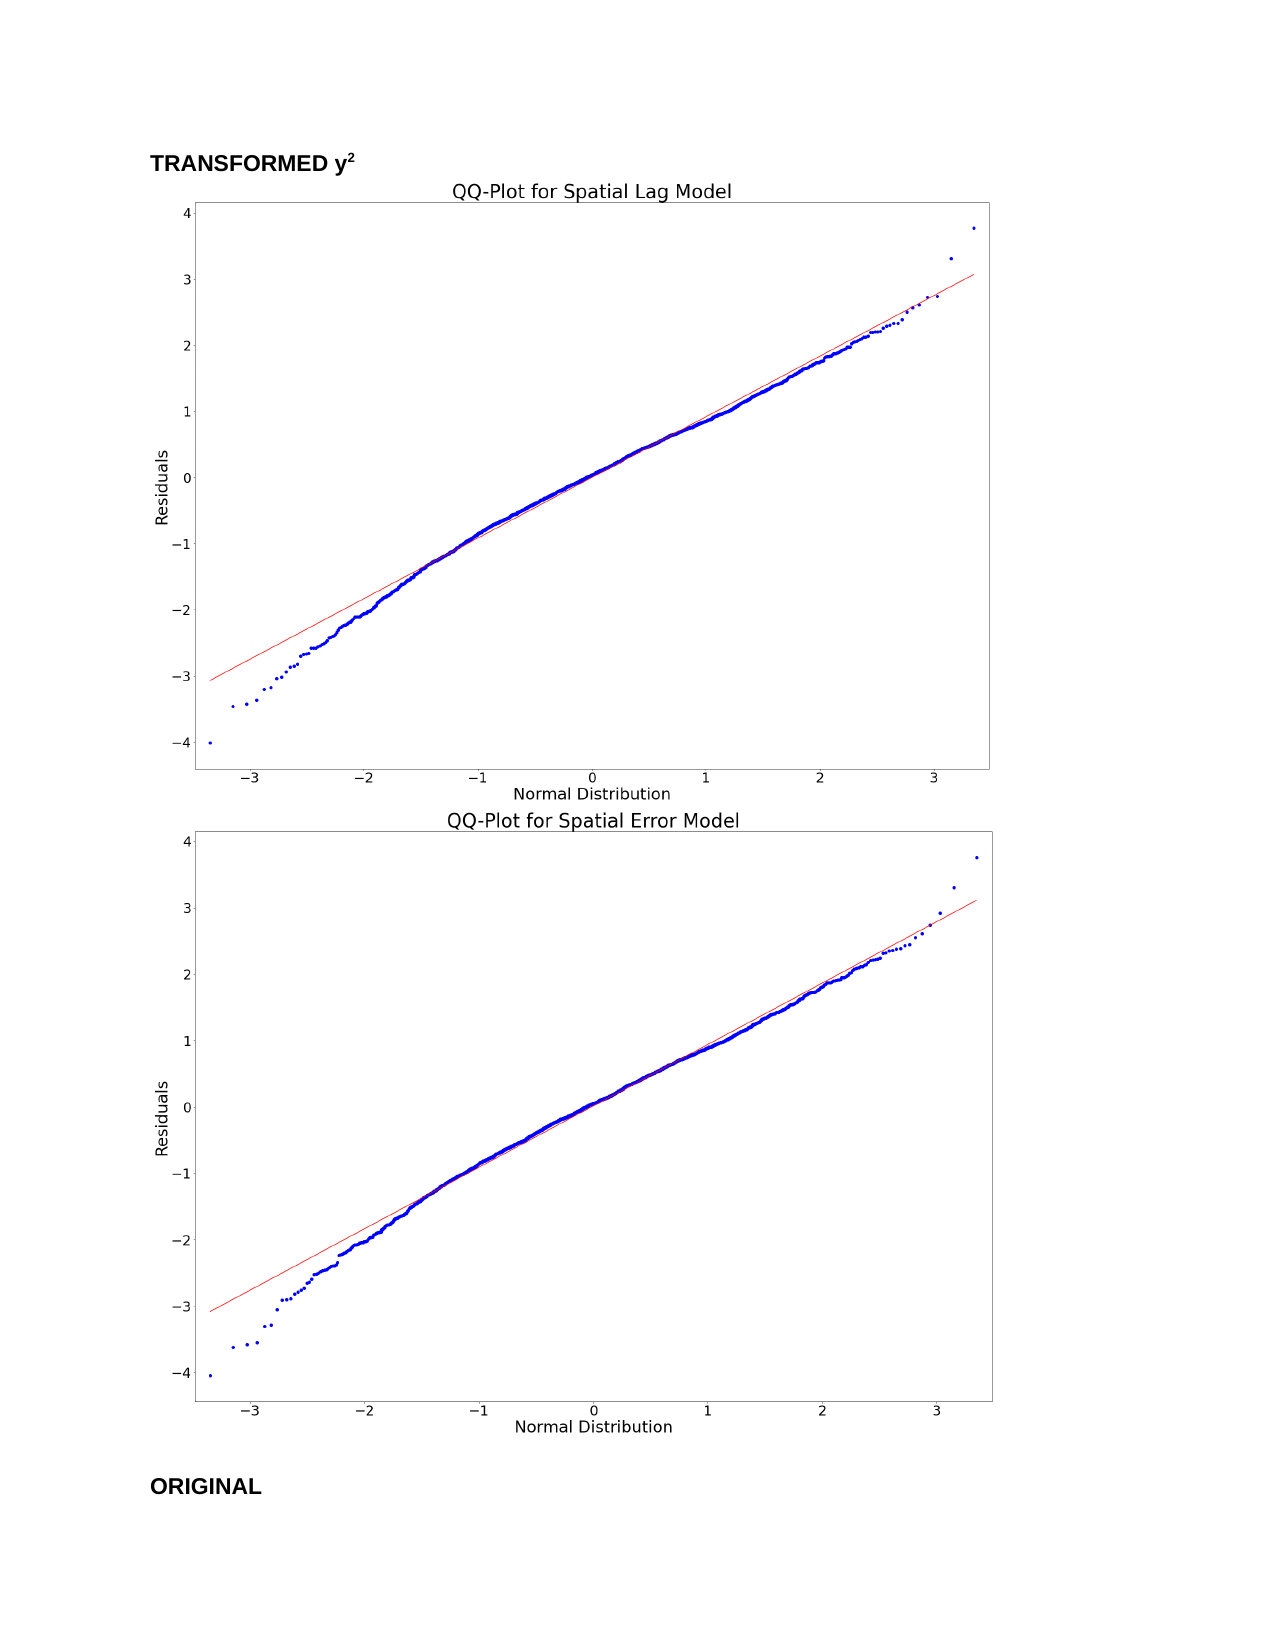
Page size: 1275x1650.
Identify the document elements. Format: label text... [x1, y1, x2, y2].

picture [150, 809, 995, 1439]
picture [150, 180, 992, 806]
text TRANSFORMED y2 [150, 150, 1125, 176]
text ORIGINAL [150, 1473, 1125, 1499]
